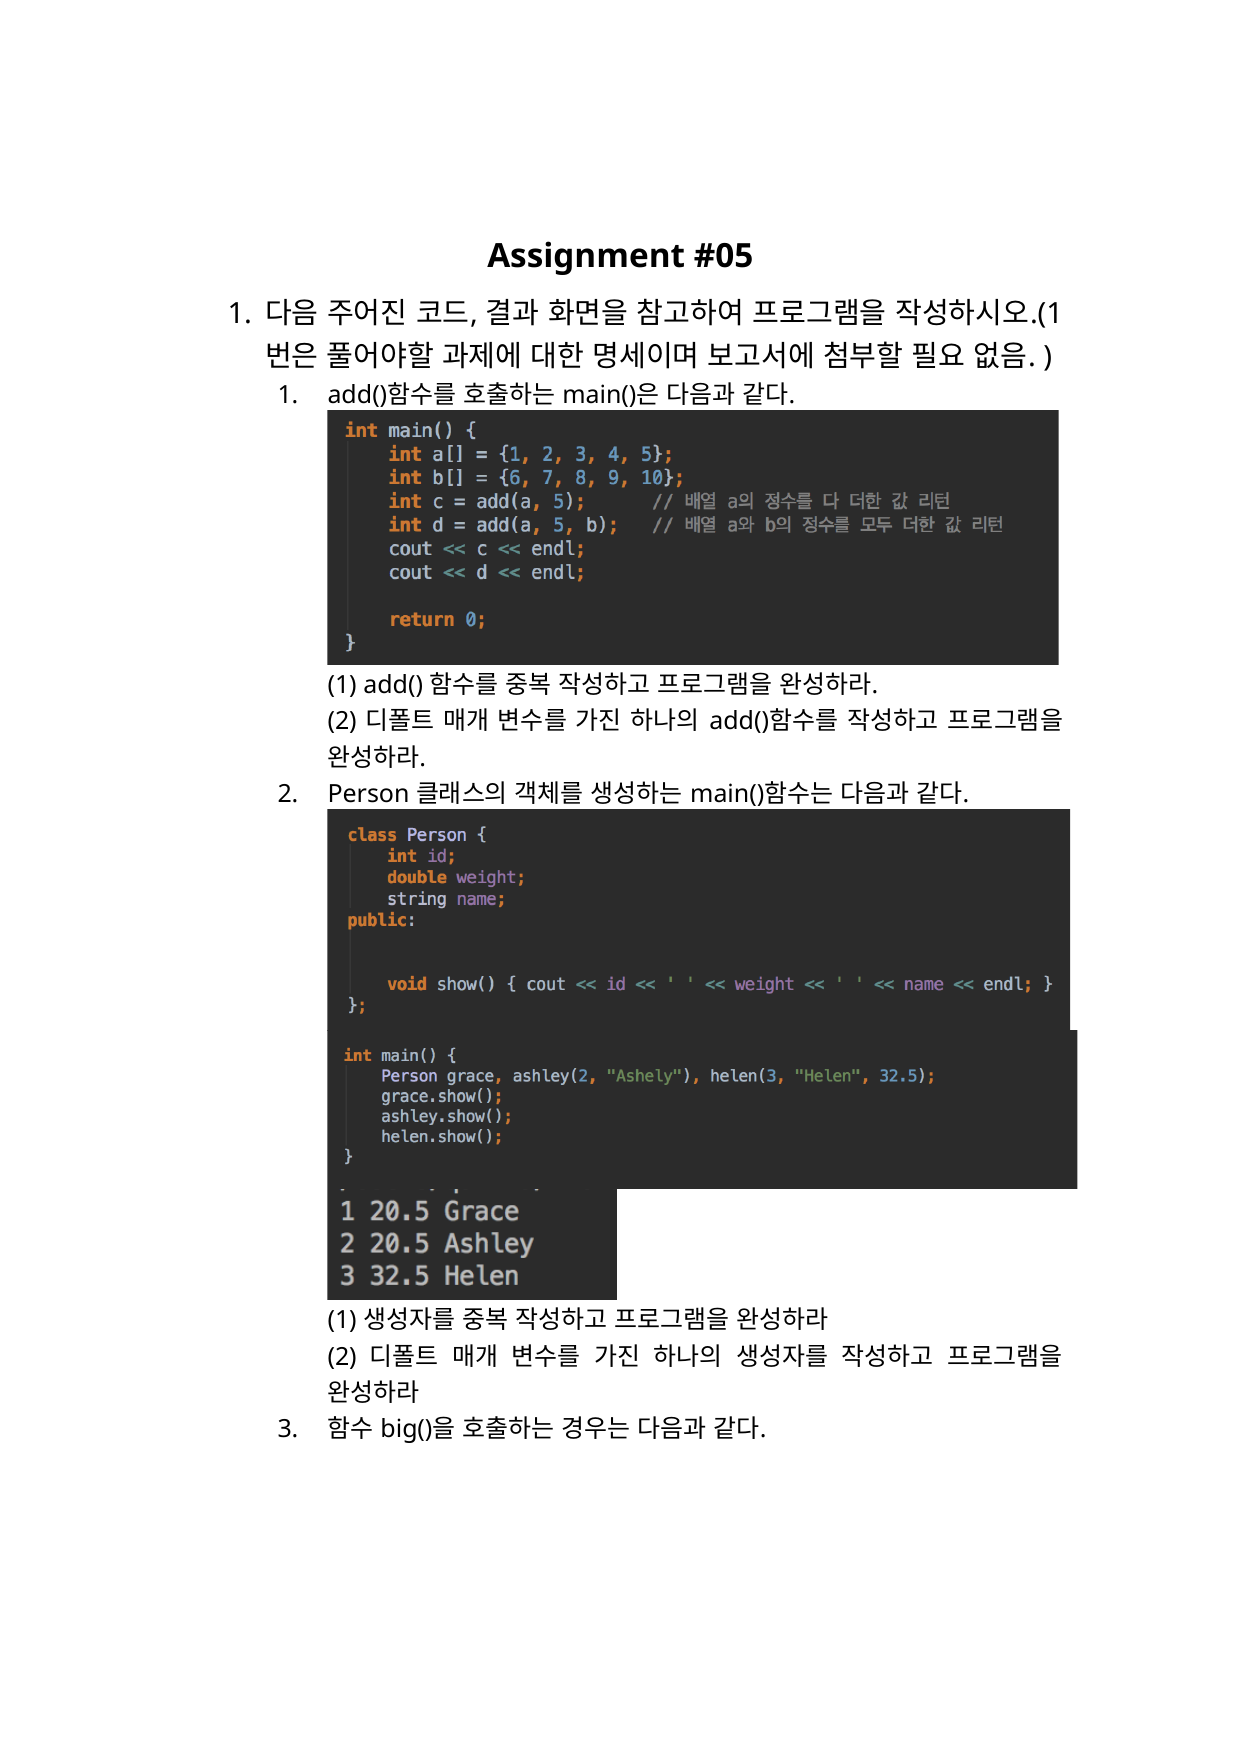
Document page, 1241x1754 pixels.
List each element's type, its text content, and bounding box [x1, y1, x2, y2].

picture [327, 809, 1078, 1300]
picture [327, 410, 1059, 665]
subtitle 다음 주어진 코드, 결과 화면을 참고하여 프로그램을 작성하시오.(1번은 풀어야할 과제에 대한 명세이며 보고서에 첨부할 필요 없음. ) [227, 290, 1063, 374]
title Assignment #05 [177, 232, 1063, 277]
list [277, 1409, 1063, 1445]
